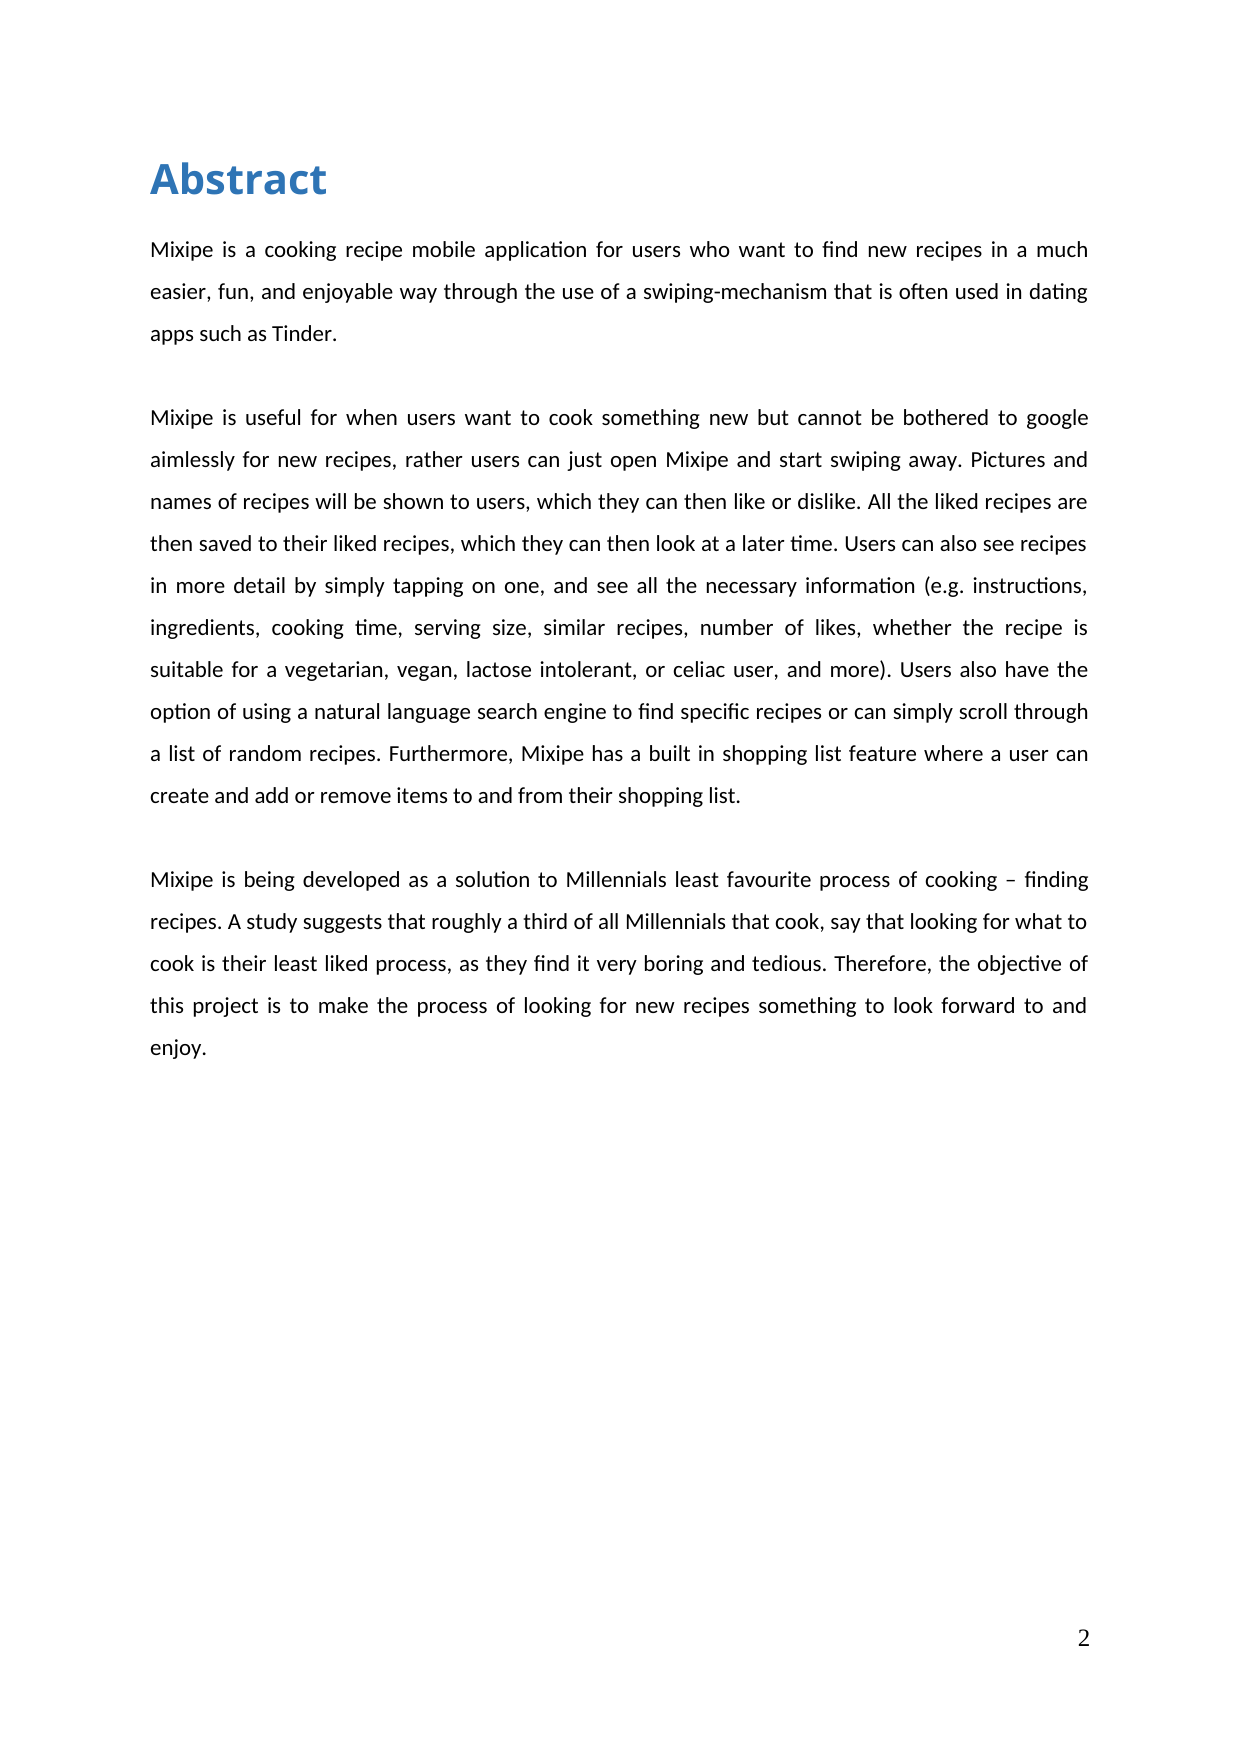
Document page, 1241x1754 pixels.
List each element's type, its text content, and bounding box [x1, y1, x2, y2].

subtitle Mixipe is being developed as a solution to Millennials least favourite process of cooking – finding recipes. A study suggests that roughly a third of all Millennials that cook, say that looking for what to cook is their least liked process, as they find it very boring and tedious. Therefore, the objective of this project is to make the process of looking for new recipes something to look forward to and enjoy. [150, 865, 1090, 1061]
subtitle Abstract [150, 150, 1090, 207]
subtitle Mixipe is useful for when users want to cook something new but cannot be bothered to google aimlessly for new recipes, rather users can just open Mixipe and start swiping away. Pictures and names of recipes will be shown to users, which they can then like or dislike. All the liked recipes are then saved to their liked recipes, which they can then look at a later time. Users can also see recipes in more detail by simply tapping on one, and see all the necessary information (e.g. instructions, ingredients, cooking time, serving size, similar recipes, number of likes, whether the recipe is suitable for a vegetarian, vegan, lactose intolerant, or celiac user, and more). Users also have the option of using a natural language search engine to find specific recipes or can simply scroll through a list of random recipes. Furthermore, Mixipe has a built in shopping list feature where a user can create and add or remove items to and from their shopping list. [150, 361, 1090, 809]
subtitle Mixipe is a cooking recipe mobile application for users who want to find new recipes in a much easier, fun, and enjoyable way through the use of a swiping-mechanism that is often used in dating apps such as Tinder. [150, 235, 1090, 347]
